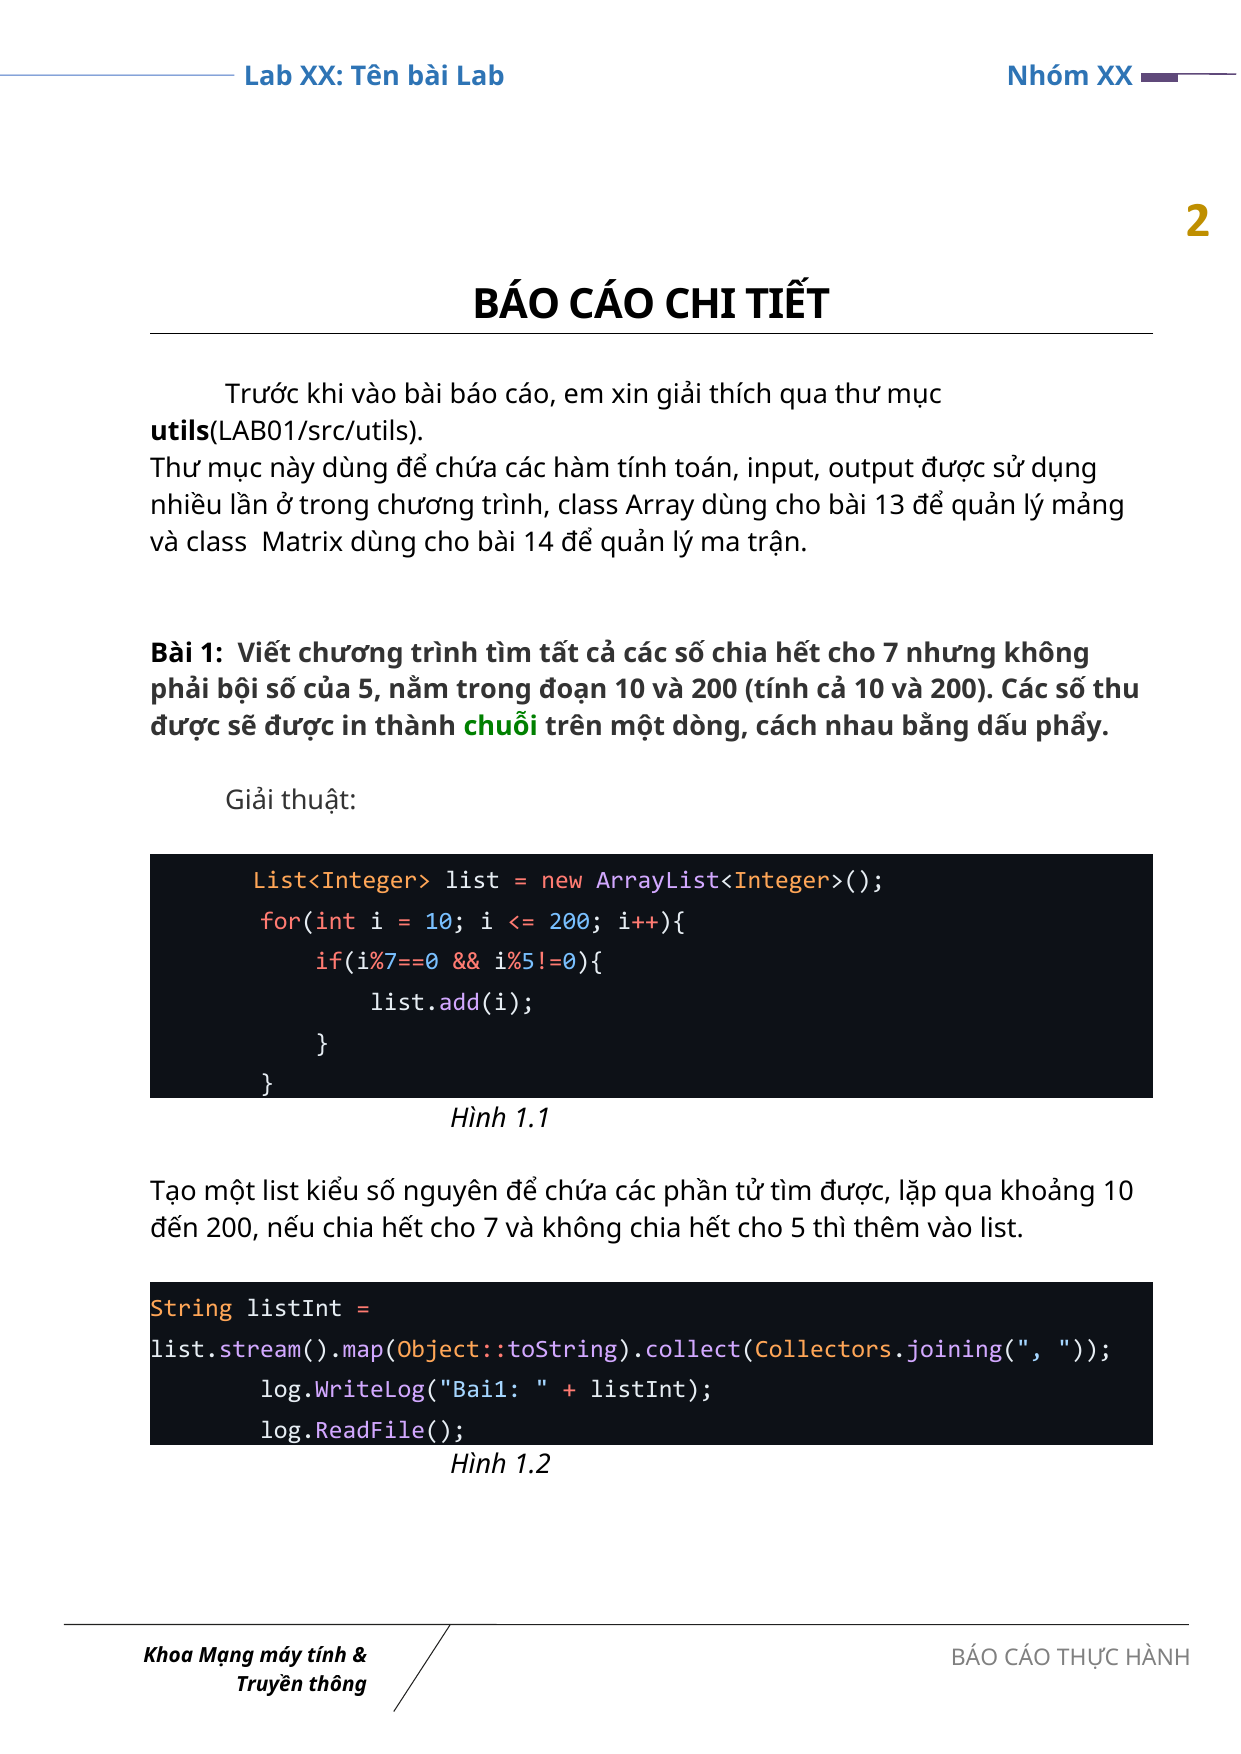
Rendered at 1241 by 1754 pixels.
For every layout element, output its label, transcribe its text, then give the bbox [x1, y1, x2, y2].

text Hình 1.2 [150, 1445, 1153, 1482]
text Giải thuật: [150, 781, 1153, 817]
text Thư mục này dùng để chứa các hàm tính toán, input, output được sử dụng nhiều lần ở trong chương trình, class Array dùng cho bài 13 để quản lý mảng và class Matrix dùng cho bài 14 để quản lý ma trận. [150, 449, 1153, 559]
text Hình 1.1 [150, 1098, 1153, 1135]
text Bài 1: Viết chương trình tìm tất cả các số chia hết cho 7 nhưng không phải bội số của 5, nằm trong đoạn 10 và 200 (tính cả 10 và 200). Các số thu được sẽ được in thành chuỗi trên một dòng, cách nhau bằng dấu phẩy. [150, 633, 1153, 744]
text Trước khi vào bài báo cáo, em xin giải thích qua thư mục utils(LAB01/src/utils). [150, 375, 1153, 449]
title BÁO CÁO CHI TIẾT [150, 274, 1153, 333]
text list.add(i); [150, 976, 1153, 1017]
text Tạo một list kiểu số nguyên để chứa các phần tử tìm được, lặp qua khoảng 10 đến 200, nếu chia hết cho 7 và không chia hết cho 5 thì thêm vào list. [150, 1172, 1153, 1246]
text if(i%7==0 && i%5!=0){ [150, 936, 1153, 976]
text List<Integer> list = new ArrayList<Integer>(); [150, 854, 1153, 895]
text } [150, 1057, 1153, 1098]
text String listInt = list.stream().map(Object::toString).collect(Collectors.joining(", ")); [150, 1282, 1153, 1364]
text log.WriteLog("Bai1: " + listInt); [150, 1364, 1153, 1404]
text log.ReadFile(); [150, 1404, 1153, 1445]
text } [150, 1017, 1153, 1057]
text for(int i = 10; i <= 200; i++){ [150, 895, 1153, 936]
